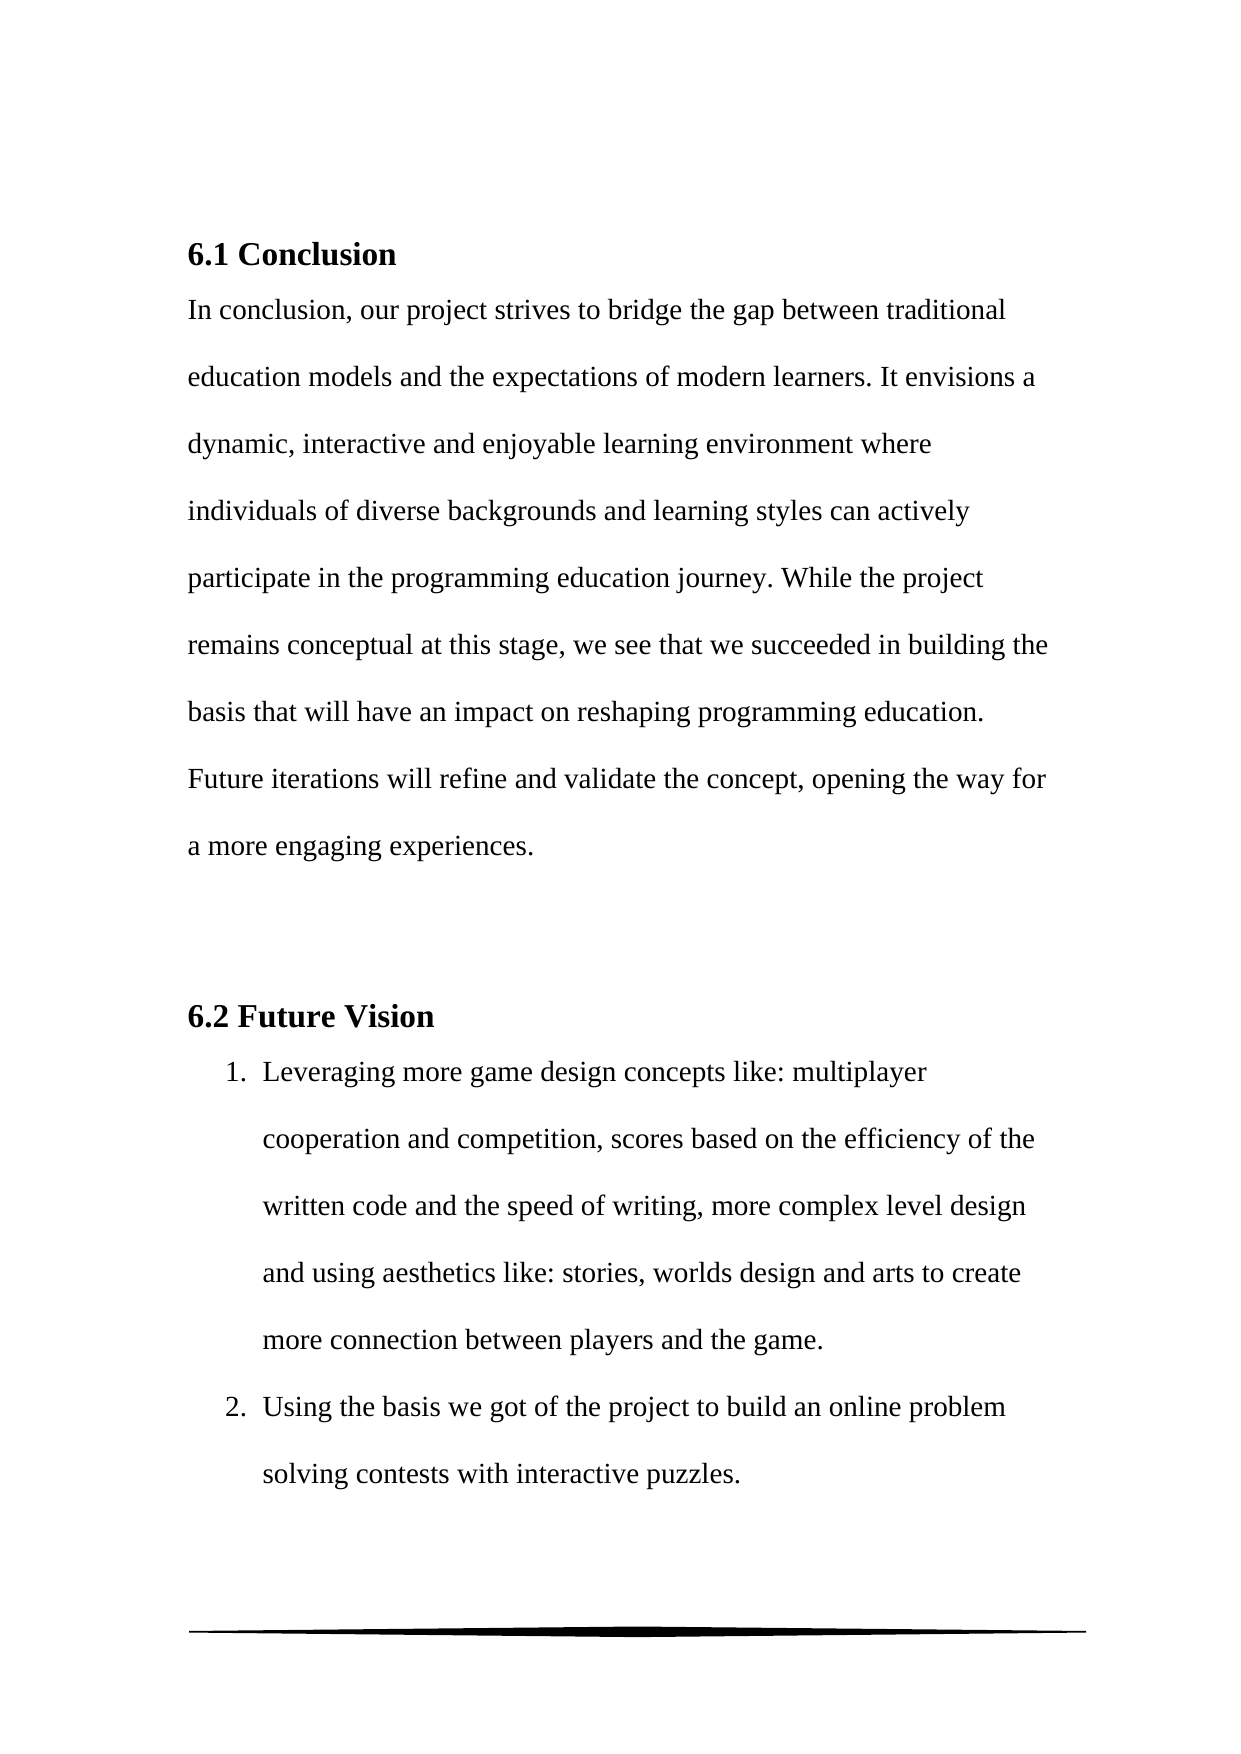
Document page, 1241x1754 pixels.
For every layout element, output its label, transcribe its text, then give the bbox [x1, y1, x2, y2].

subtitle 6.1 Conclusion [187, 234, 1053, 272]
list Using the basis we got of the project to build an online problem solving contests with interactive puzzles. [225, 1389, 1053, 1490]
text In conclusion, our project strives to bridge the gap between traditional education models and the expectations of modern learners. It envisions a dynamic, interactive and enjoyable learning environment where individuals of diverse backgrounds and learning styles can actively participate in the programming education journey. While the project remains conceptual at this stage, we see that we succeeded in building the basis that will have an impact on reshaping programming education. Future iterations will refine and validate the concept, opening the way for a more engaging experiences. [187, 292, 1053, 862]
subtitle 6.2 Future Vision [187, 996, 1053, 1034]
list Leveraging more game design concepts like: multiplayer cooperation and competition, scores based on the efficiency of the written code and the speed of writing, more complex level design and using aesthetics like: stories, worlds design and arts to create more connection between players and the game. [225, 1054, 1053, 1356]
